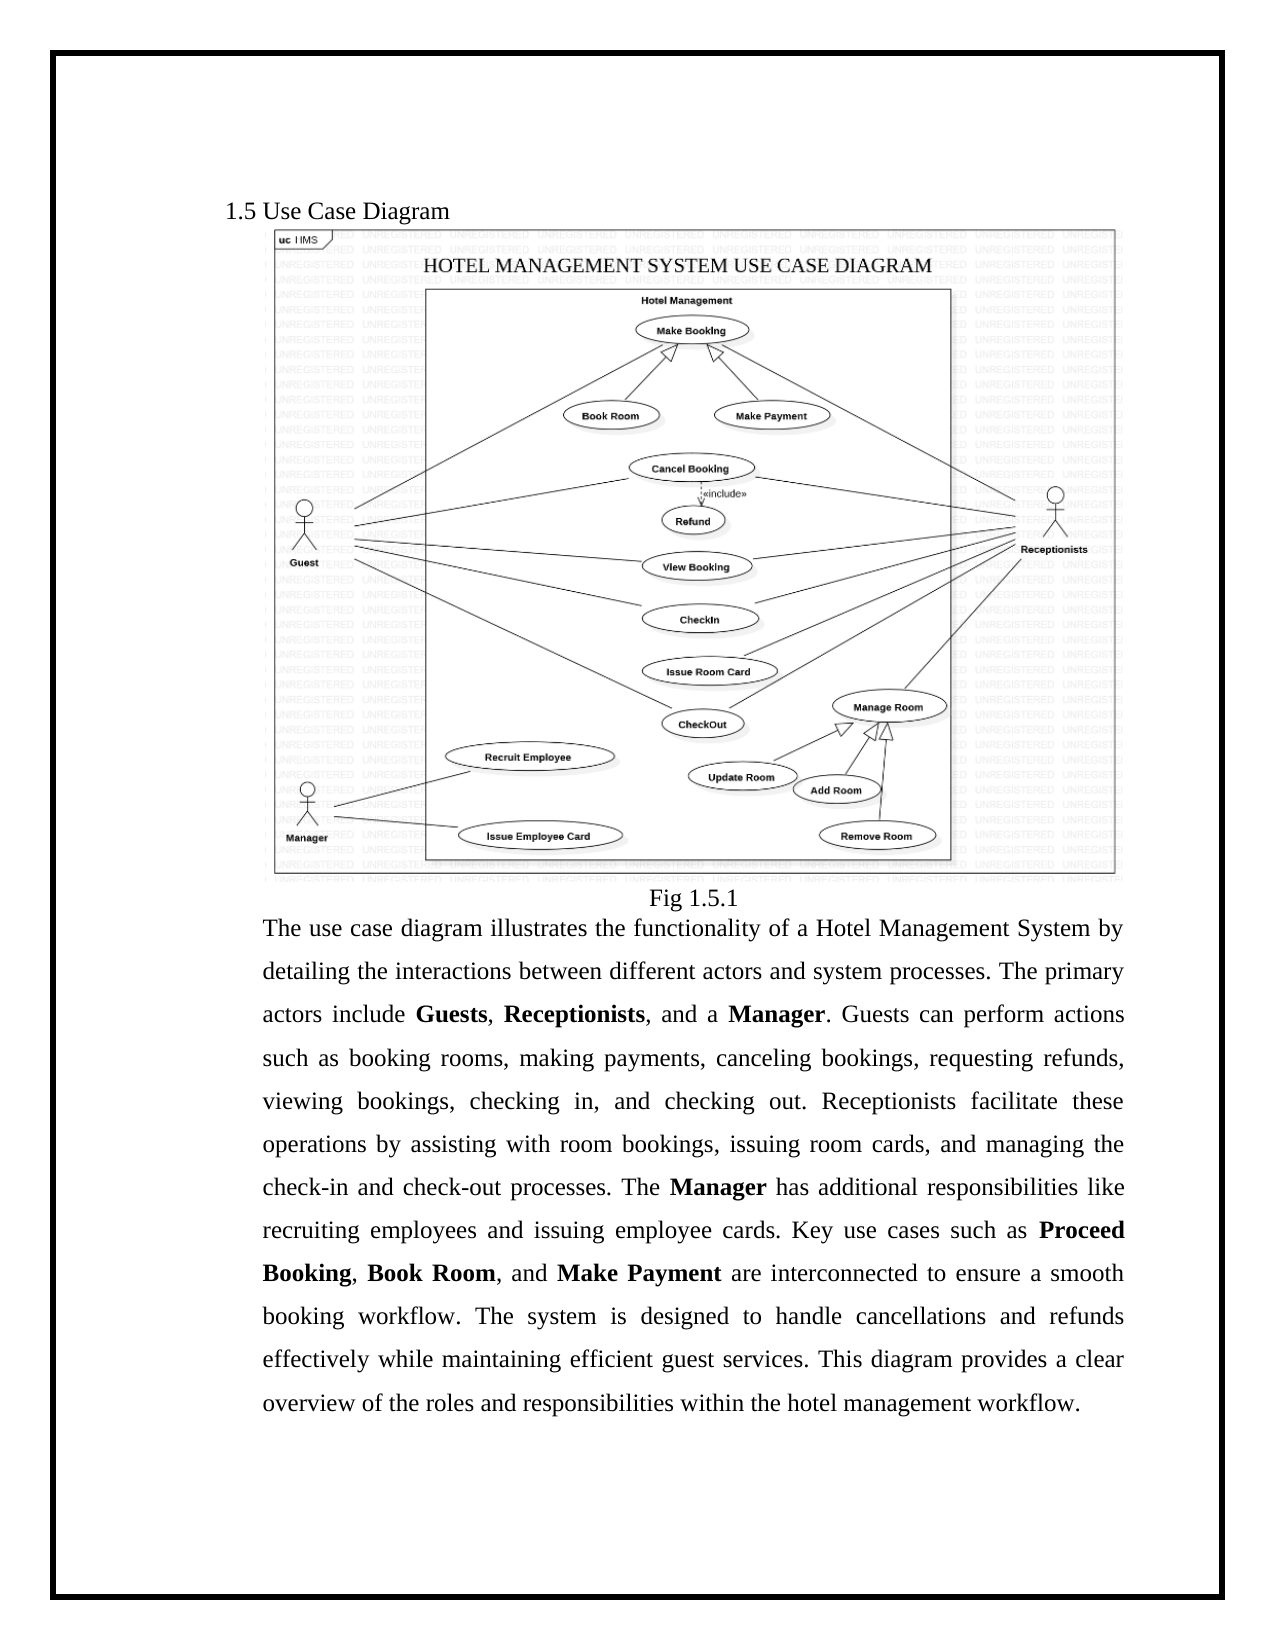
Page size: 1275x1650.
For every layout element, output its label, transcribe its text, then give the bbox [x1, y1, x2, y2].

list The use case diagram illustrates the functionality of a Hotel Management System by detailing the interactions between different actors and system processes. The primary actors include Guests, Receptionists, and a Manager. Guests can perform actions such as booking rooms, making payments, canceling bookings, requesting refunds, viewing bookings, checking in, and checking out. Receptionists facilitate these operations by assisting with room bookings, issuing room cards, and managing the check-in and check-out processes. The Manager has additional responsibilities like recruiting employees and issuing employee cards. Key use cases such as Proceed Booking, Book Room, and Make Payment are interconnected to ensure a smooth booking workflow. The system is designed to handle cancellations and refunds effectively while maintaining efficient guest services. This diagram provides a clear overview of the roles and responsibilities within the hotel management workflow. [262, 913, 1125, 1416]
list Fig 1.5.1 [262, 883, 1125, 912]
picture [265, 226, 1123, 882]
list Use Case Diagram [225, 196, 1125, 224]
